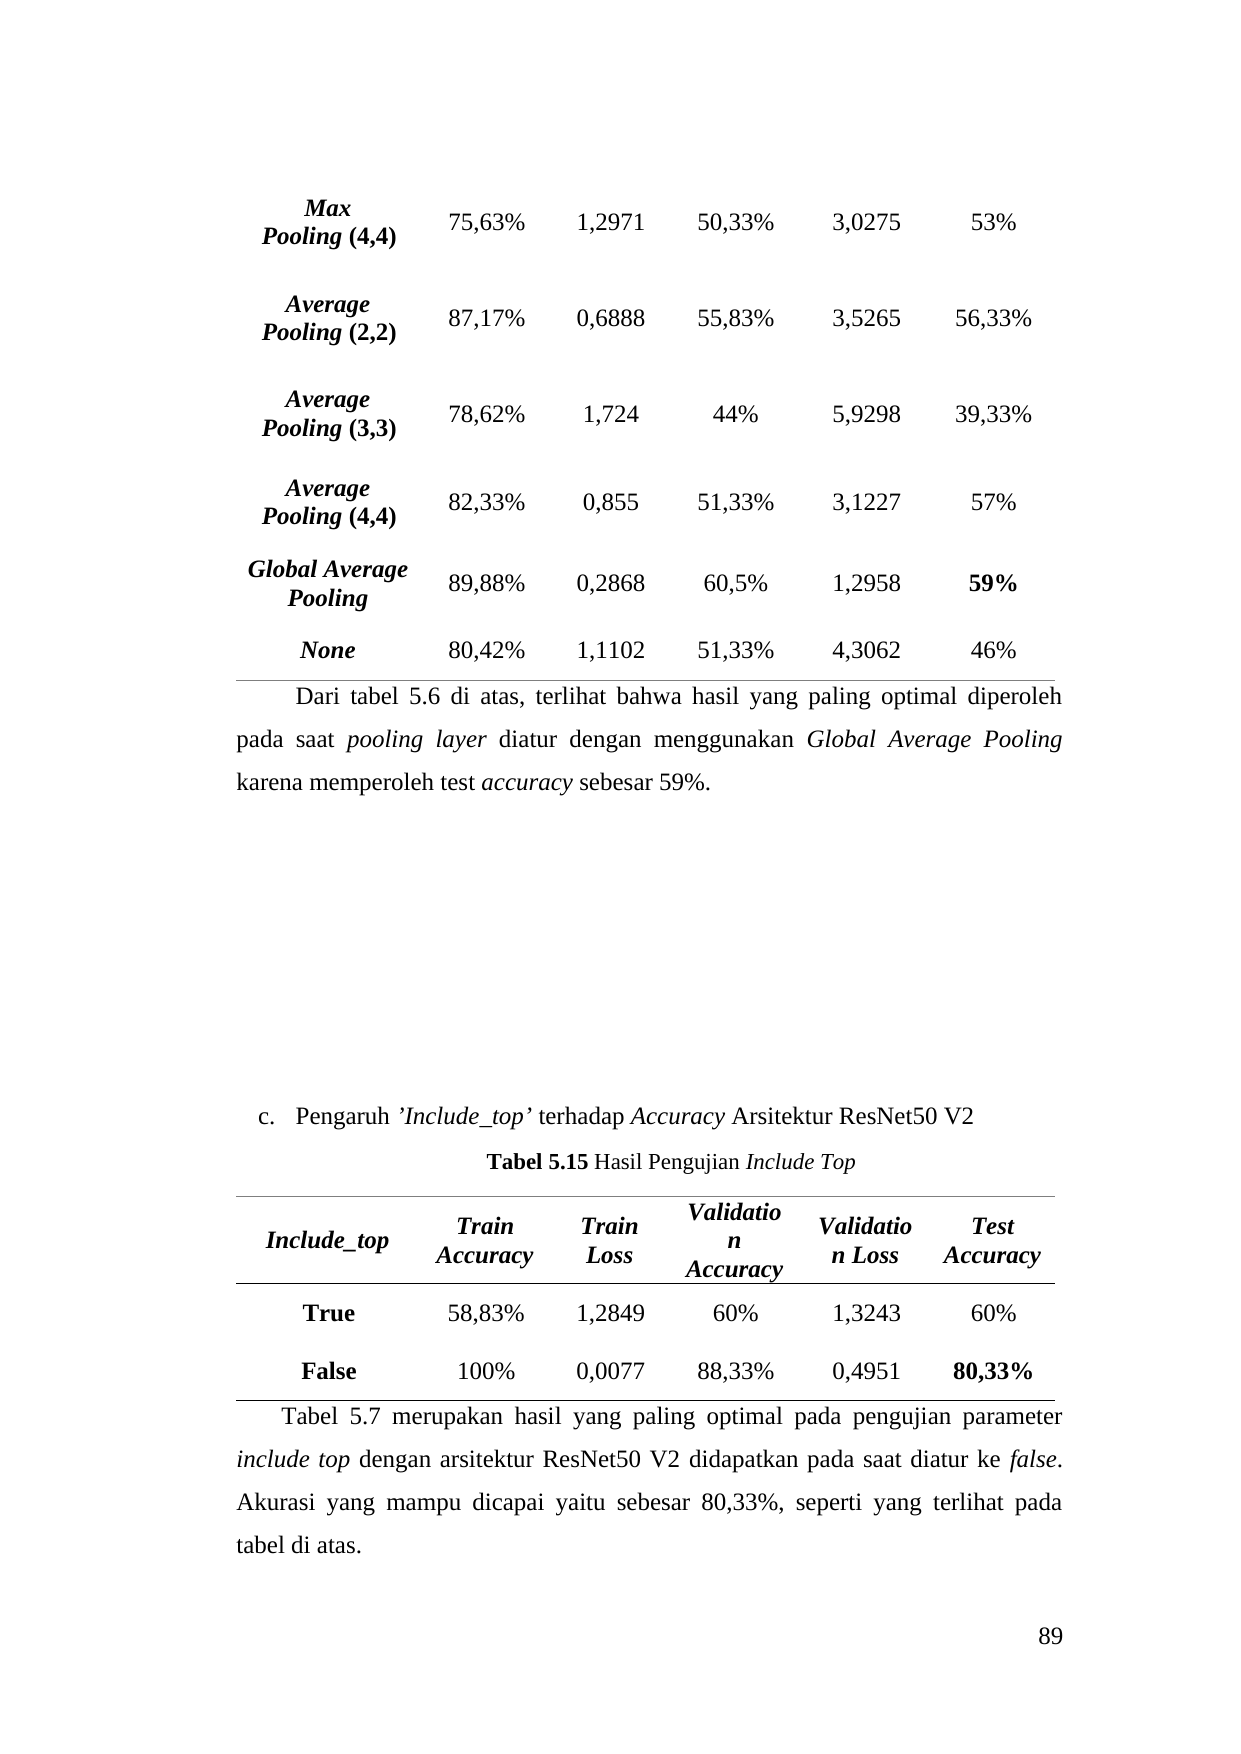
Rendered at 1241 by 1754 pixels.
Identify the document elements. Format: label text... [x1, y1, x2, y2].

table_cell 80,42% [422, 620, 552, 680]
table_cell False [236, 1341, 421, 1400]
table_cell 51,33% [670, 620, 801, 680]
table_cell 1,724 [552, 369, 670, 457]
table_header Test Accuracy [932, 1197, 1055, 1283]
table_cell 57% [932, 458, 1055, 546]
table_cell 80,33% [932, 1341, 1055, 1400]
table_cell 3,0275 [801, 177, 932, 266]
table_cell 82,33% [422, 458, 552, 546]
table_cell True [236, 1284, 421, 1341]
table_cell Average Pooling (2,2) [236, 266, 422, 369]
table_cell 1,2971 [552, 177, 670, 266]
table_cell Average Pooling (3,3) [236, 369, 422, 457]
table_cell 5,9298 [801, 369, 932, 457]
table_cell 60% [932, 1284, 1055, 1341]
table_header Validation Loss [801, 1197, 932, 1283]
table_header Include_top [236, 1197, 421, 1283]
table_cell 1,2849 [551, 1284, 670, 1341]
table_header Train Loss [551, 1197, 670, 1283]
list Pengaruh ’Include_top’ terhadap Accuracy Arsitektur ResNet50 V2 [258, 1101, 1063, 1129]
table_cell 50,33% [670, 177, 801, 266]
table_cell 60% [670, 1284, 801, 1341]
table_cell 1,2958 [801, 546, 932, 620]
table_cell 75,63% [422, 177, 552, 266]
table_cell 0,855 [552, 458, 670, 546]
text Tabel 5.7 merupakan hasil yang paling optimal pada pengujian parameter include top dengan arsitektur ResNet50 V2 didapatkan pada saat diatur ke false. Akurasi yang mampu dicapai yaitu sebesar 80,33%, seperti yang terlihat pada tabel di atas. [236, 1401, 1063, 1559]
table_cell 58,83% [421, 1284, 551, 1341]
table_header Validation Accuracy [670, 1197, 801, 1283]
table_cell 46% [932, 620, 1055, 680]
table_cell Average Pooling (4,4) [236, 458, 422, 546]
table_cell 39,33% [932, 369, 1055, 457]
table_cell 3,5265 [801, 266, 932, 369]
text Dari tabel 5.6 di atas, terlihat bahwa hasil yang paling optimal diperoleh pada saat pooling layer diatur dengan menggunakan Global Average Pooling karena memperoleh test accuracy sebesar 59%. [236, 681, 1063, 796]
table_cell 60,5% [670, 546, 801, 620]
table_cell Global Average Pooling [236, 546, 422, 620]
table_cell 1,3243 [801, 1284, 932, 1341]
table_cell 0,0077 [551, 1341, 670, 1400]
table_cell 44% [670, 369, 801, 457]
table_cell 55,83% [670, 266, 801, 369]
table_cell 53% [932, 177, 1055, 266]
table_header Train Accuracy [421, 1197, 551, 1283]
table_cell 0,2868 [552, 546, 670, 620]
table_cell 0,6888 [552, 266, 670, 369]
table_cell 100% [421, 1341, 551, 1400]
table_cell 88,33% [670, 1341, 801, 1400]
table_cell 4,3062 [801, 620, 932, 680]
table_cell 87,17% [422, 266, 552, 369]
table_cell 78,62% [422, 369, 552, 457]
table_cell None [236, 620, 422, 680]
table_cell 1,1102 [552, 620, 670, 680]
table_cell 0,4951 [801, 1341, 932, 1400]
table_cell 56,33% [932, 266, 1055, 369]
table_cell 89,88% [422, 546, 552, 620]
table_cell Max Pooling (4,4) [236, 177, 422, 266]
table_cell 51,33% [670, 458, 801, 546]
table_cell 59% [932, 546, 1055, 620]
table_cell 3,1227 [801, 458, 932, 546]
